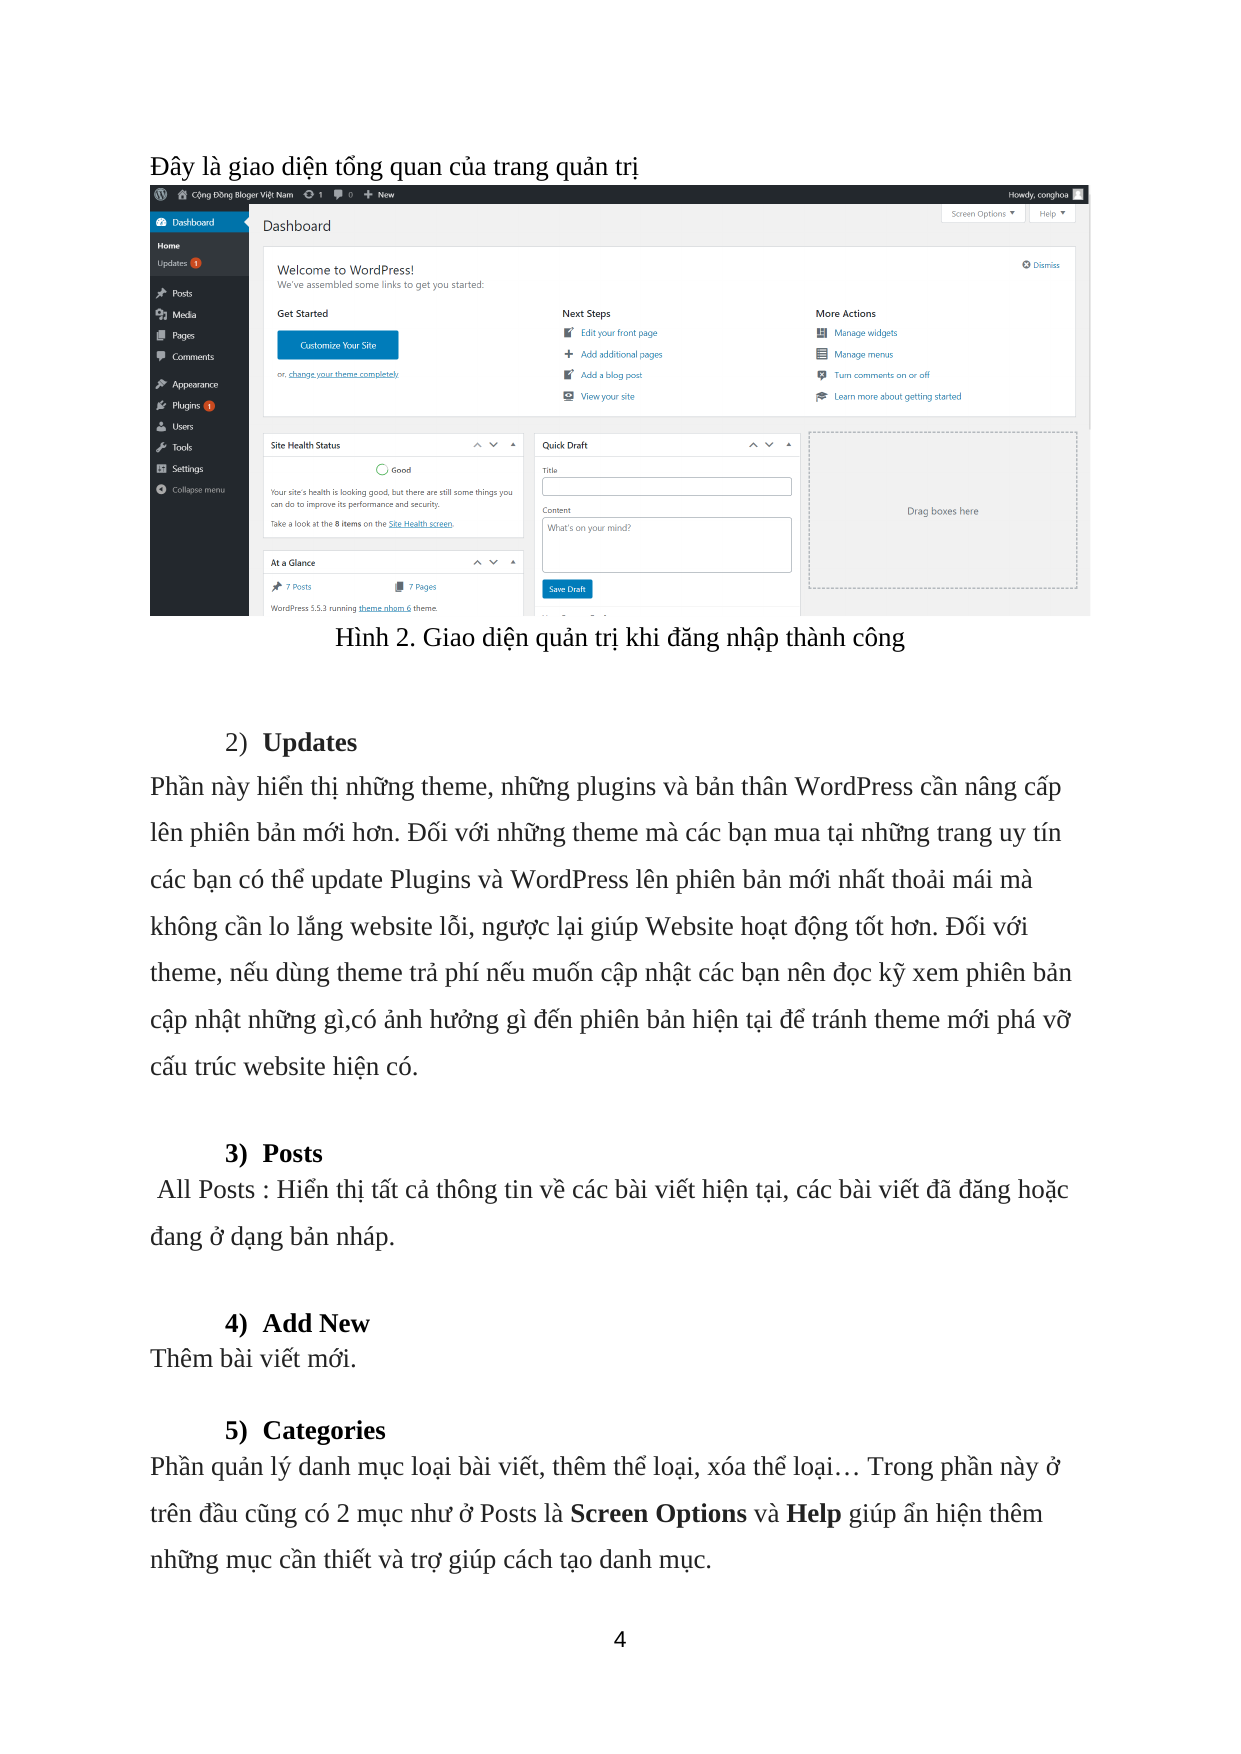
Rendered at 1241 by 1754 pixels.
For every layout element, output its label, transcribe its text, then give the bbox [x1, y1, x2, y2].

text Thêm bài viết mới. [150, 1343, 1090, 1374]
list Add New [225, 1307, 1090, 1338]
text Phần quản lý danh mục loại bài viết, thêm thể loại, xóa thể loại… Trong phần này ở trên đầu cũng có 2 mục như ở Posts là Screen Options và Help giúp ẩn hiện thêm những mục cần thiết và trợ giúp cách tạo danh mục. [150, 1450, 1090, 1574]
text Phần này hiển thị những theme, những plugins và bản thân WordPress cần nâng cấp lên phiên bản mới hơn. Đối với những theme mà các bạn mua tại những trang uy tín các bạn có thể update Plugins và WordPress lên phiên bản mới nhất thoải mái mà không cần lo lắng website lỗi, ngược lại giúp Website hoạt động tốt hơn. Đối với theme, nếu dùng theme trả phí nếu muốn cập nhật các bạn nên đọc kỹ xem phiên bản cập nhật những gì,có ảnh hưởng gì đến phiên bản hiện tại để tránh theme mới phá vỡ cấu trúc website hiện có. [150, 770, 1090, 1081]
text Đây là giao diện tổng quan của trang quản trị [150, 150, 1090, 181]
text Hình 2. Giao diện quản trị khi đăng nhập thành công [150, 621, 1090, 652]
subtitle Updates [225, 726, 1090, 757]
text All Posts : Hiển thị tất cả thông tin về các bài viết hiện tại, các bài viết đã đăng hoặc đang ở dạng bản nháp. [150, 1173, 1090, 1251]
list Categories [225, 1414, 1090, 1446]
list Posts [225, 1137, 1090, 1168]
